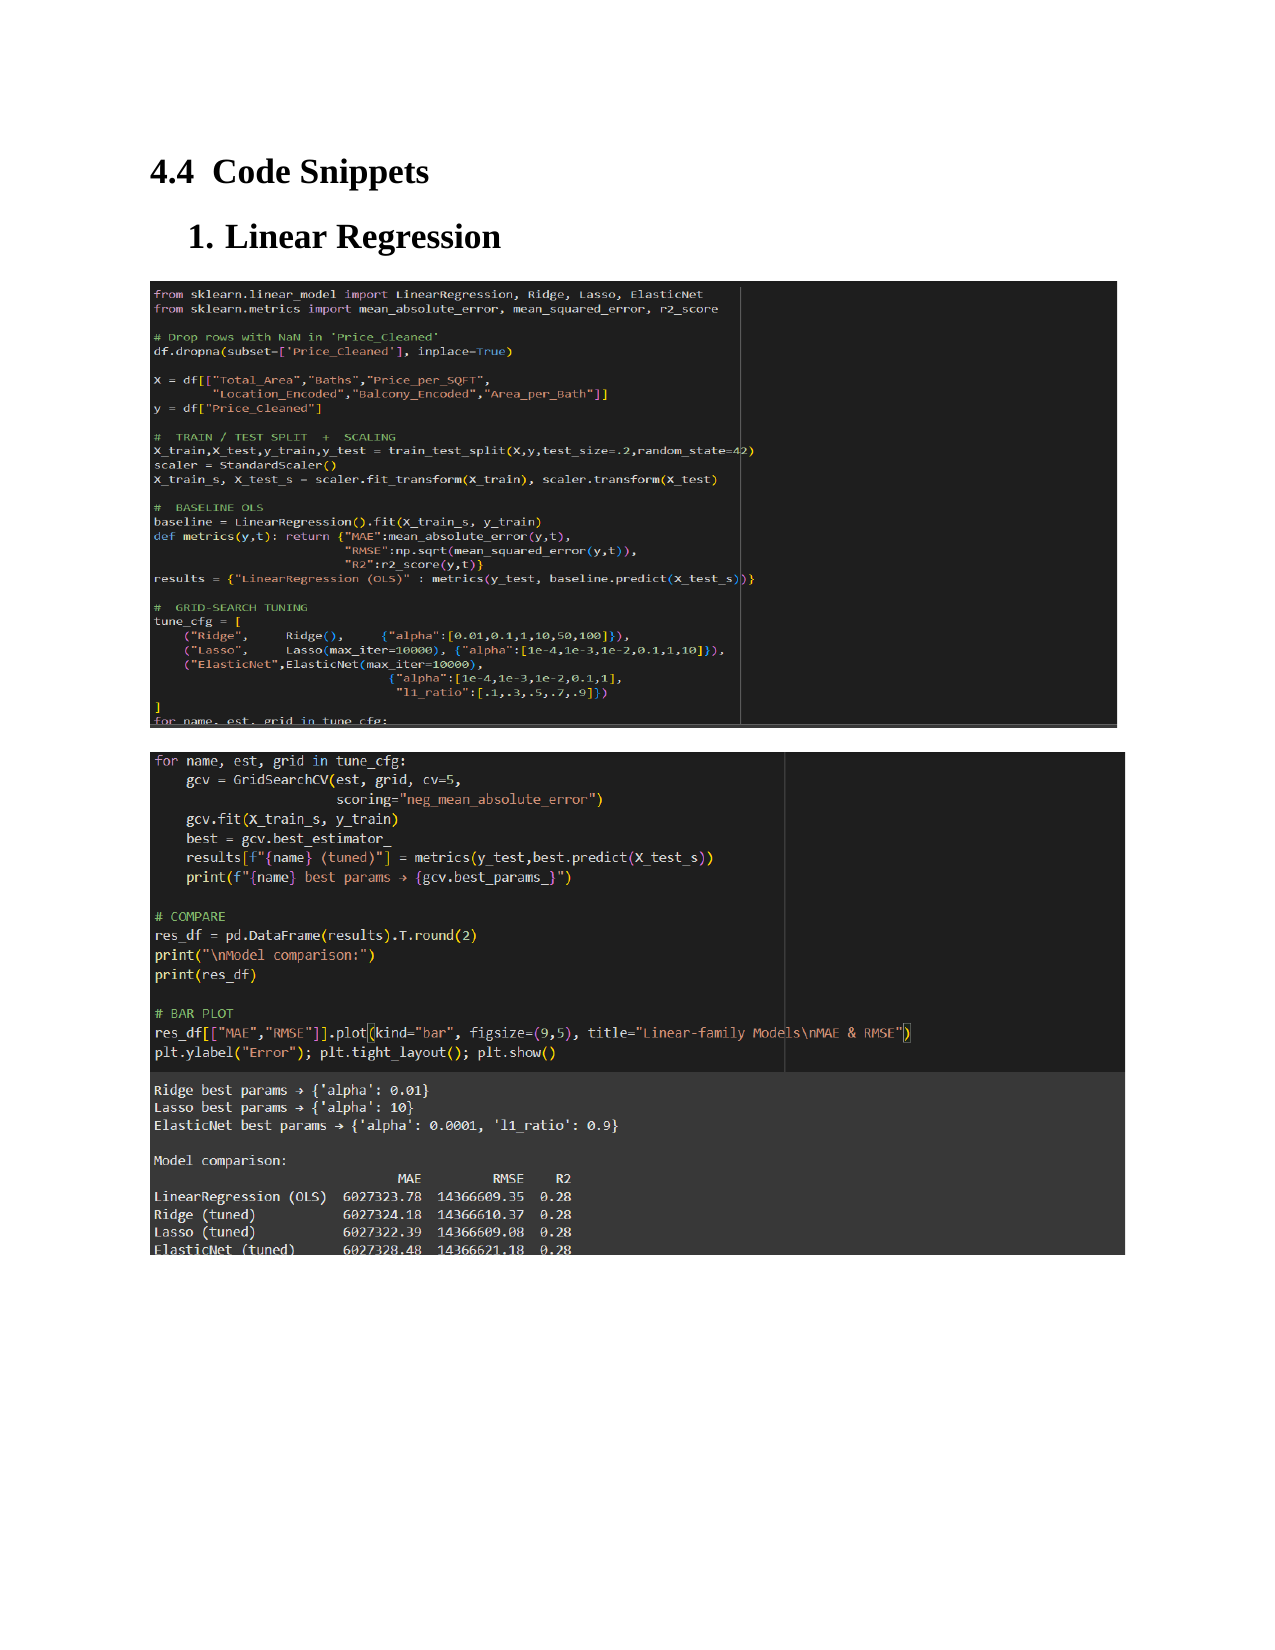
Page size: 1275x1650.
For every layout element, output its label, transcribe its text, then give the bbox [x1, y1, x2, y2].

picture [150, 281, 1118, 728]
list Linear Regression [187, 216, 1125, 257]
text 4.4 Code Snippets [150, 150, 1125, 191]
picture [150, 752, 1125, 1255]
